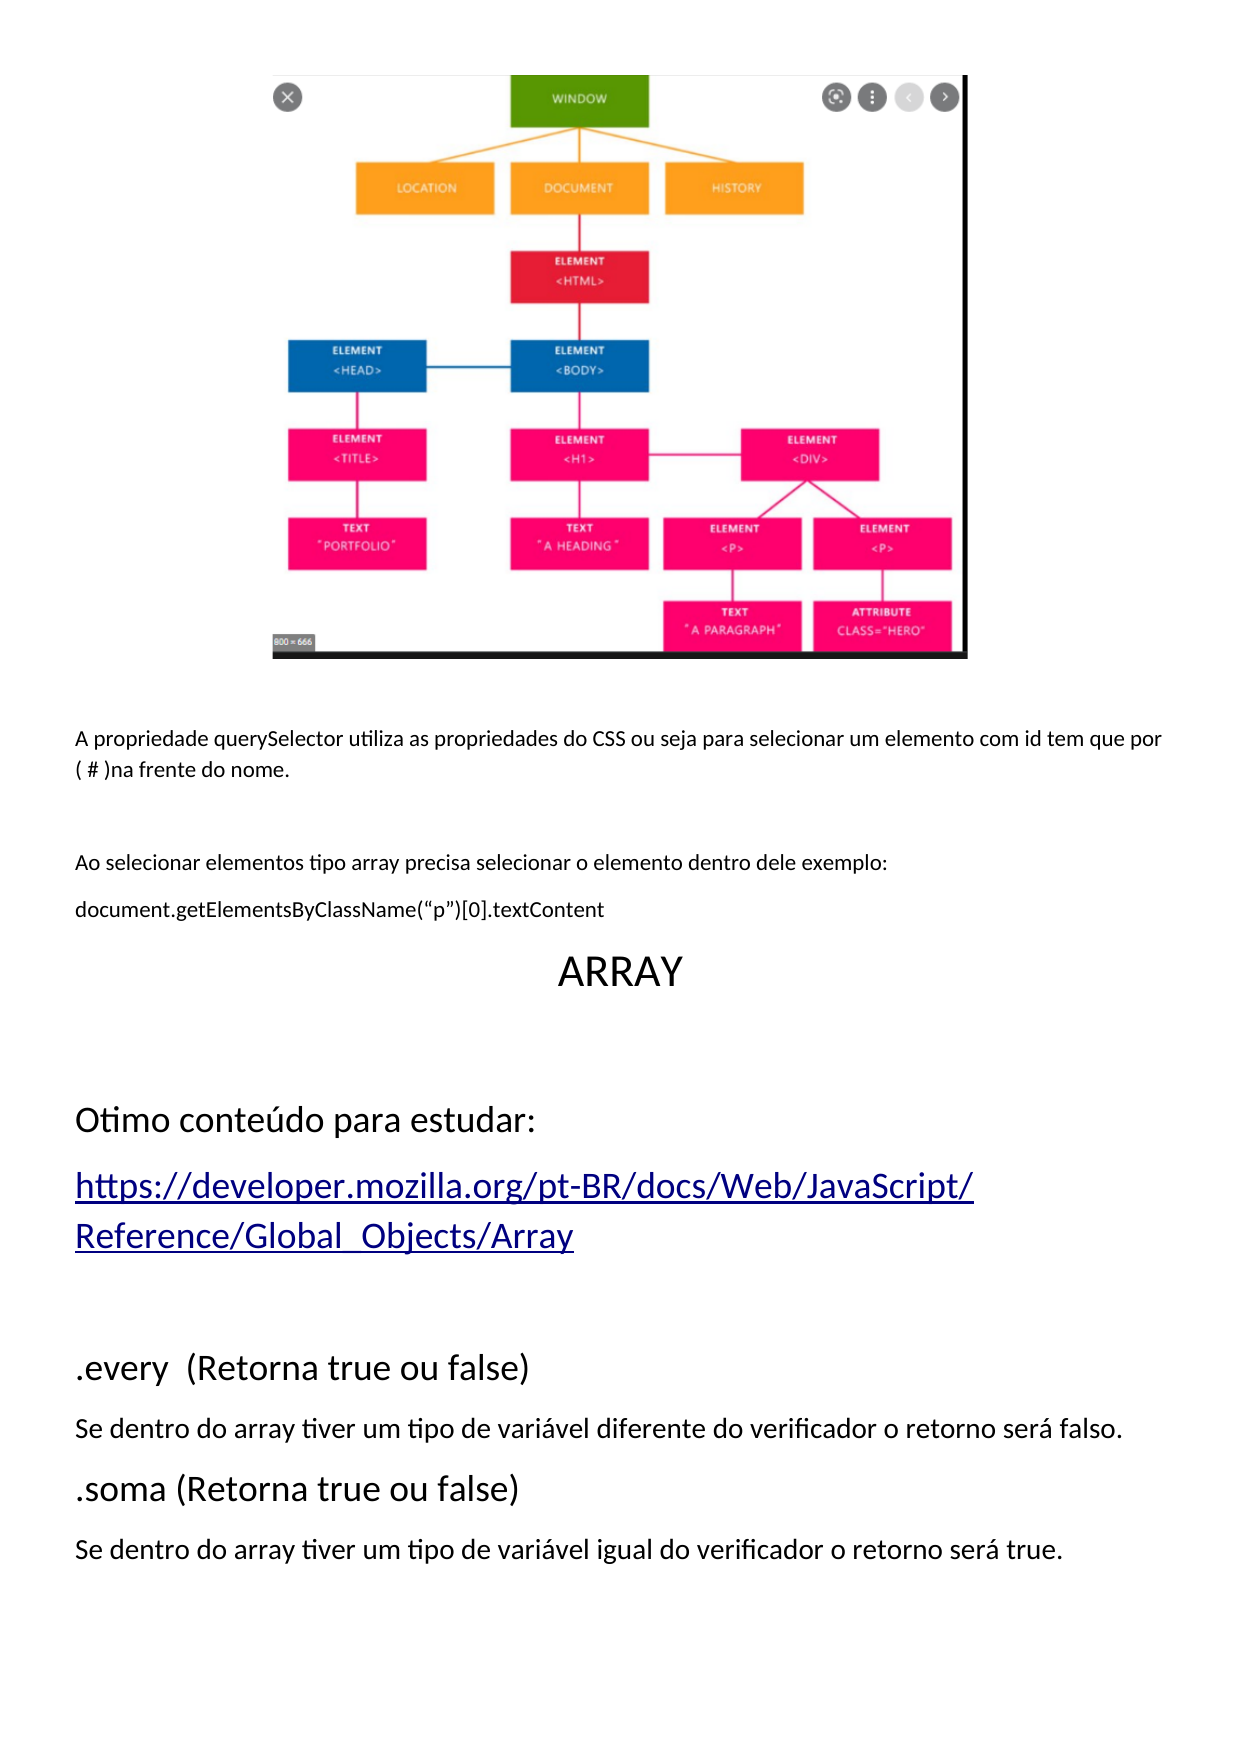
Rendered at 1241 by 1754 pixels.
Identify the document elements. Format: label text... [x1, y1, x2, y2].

text Ao selecionar elementos tipo array precisa selecionar o elemento dentro dele exemplo: [75, 848, 1165, 876]
text Se dentro do array tiver um tipo de variável igual do verificador o retorno será true. [75, 1531, 1165, 1567]
text Otimo conteúdo para estudar: [75, 1096, 1165, 1142]
text document.getElementsByClassName(“p”)[0].textContent [75, 895, 1165, 923]
text .soma (Retorna true ou false) [75, 1465, 1165, 1511]
text .every (Retorna true ou false) [75, 1344, 1165, 1390]
text Se dentro do array tiver um tipo de variável diferente do verificador o retorno será falso. [75, 1410, 1165, 1446]
text https://developer.mozilla.org/pt-BR/docs/Web/JavaScript/Reference/Global_Objects/Array [75, 1162, 1165, 1258]
text ARRAY [75, 942, 1165, 998]
text A propriedade querySelector utiliza as propriedades do CSS ou seja para selecionar um elemento com id tem que por ( # )na frente do nome. [75, 724, 1165, 783]
picture [272, 75, 968, 659]
